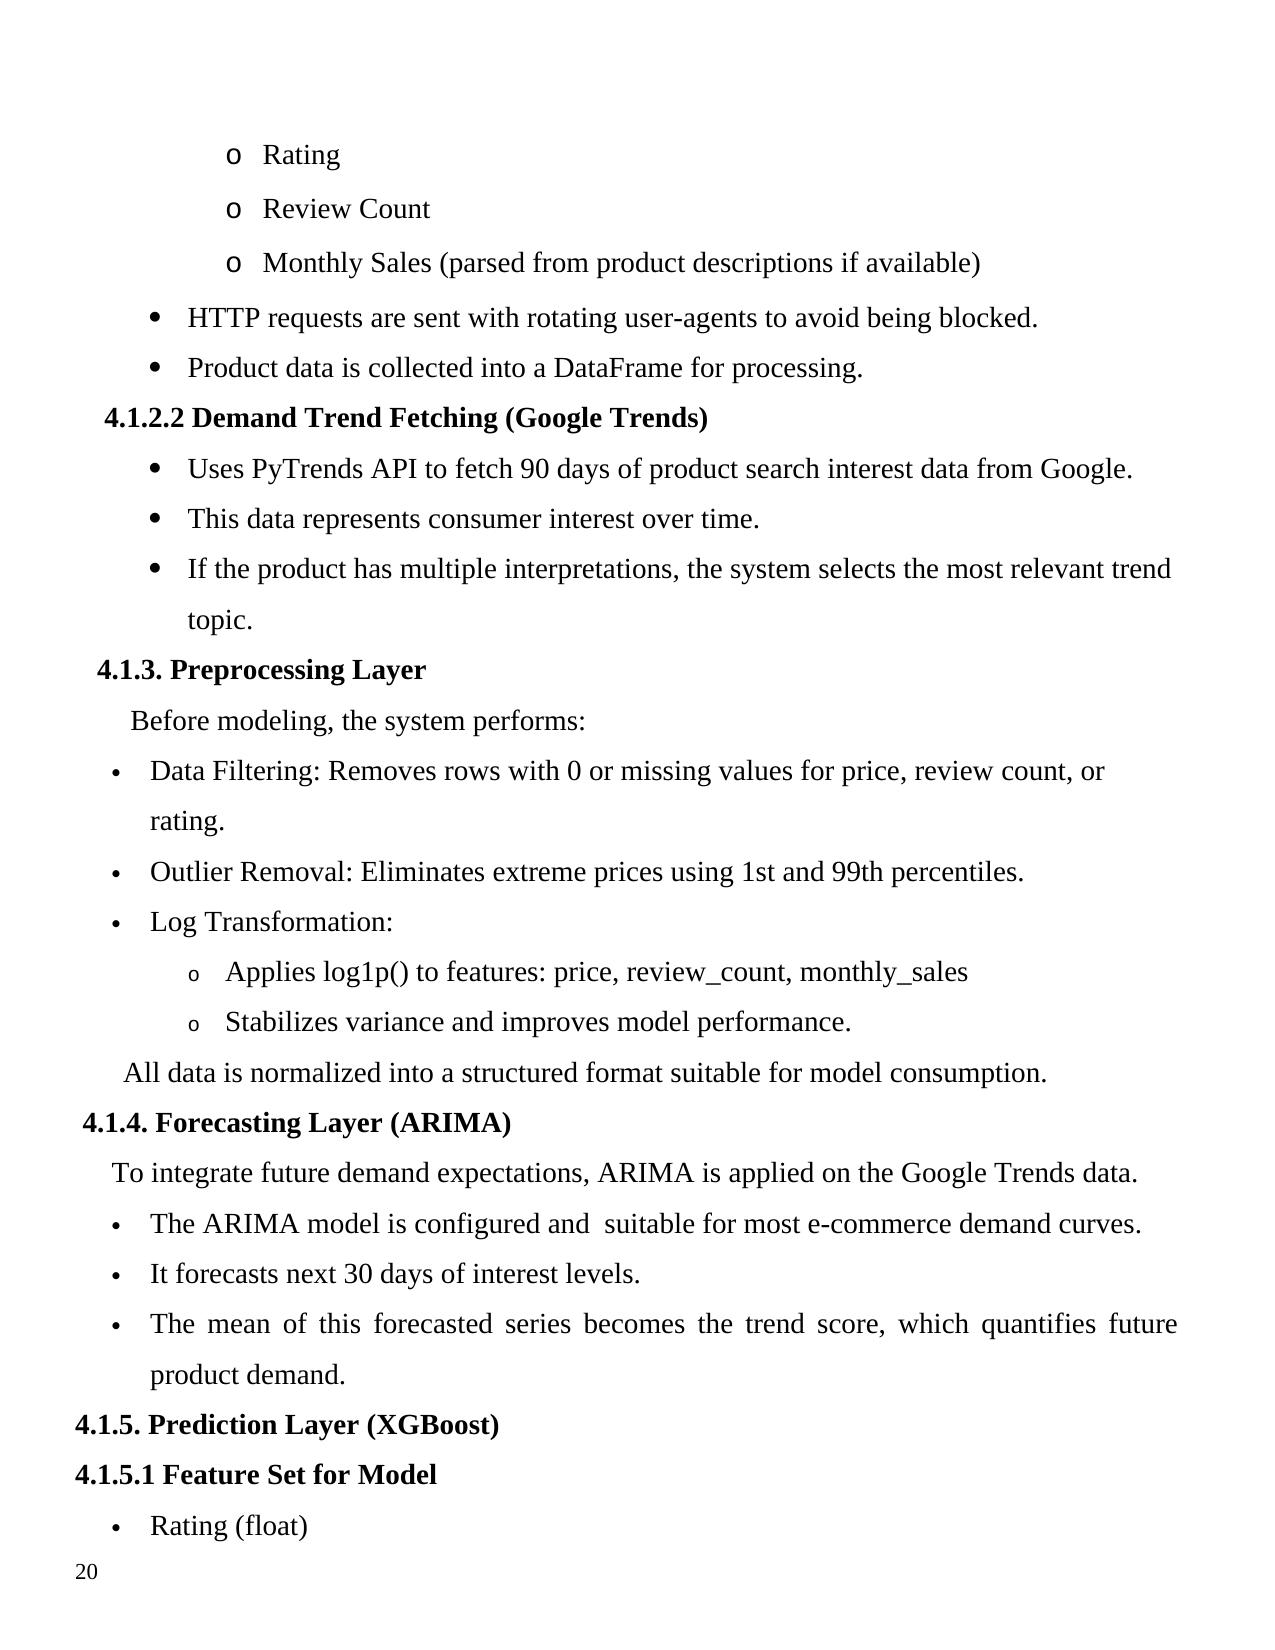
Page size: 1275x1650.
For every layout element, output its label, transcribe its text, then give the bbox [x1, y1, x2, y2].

list Outlier Removal: Eliminates extreme prices using 1st and 99th percentiles. [112, 854, 1179, 887]
text 4.1.4. Forecasting Layer (ARIMA) [75, 1105, 1179, 1139]
list Review Count [225, 192, 1179, 228]
text Before modeling, the system performs: [123, 703, 1179, 736]
list Data Filtering: Removes rows with 0 or missing values for price, review count, or rating. [112, 753, 1179, 837]
list Applies log1p() to features: price, review_count, monthly_sales [187, 954, 1179, 988]
text 4.1.5.1 Feature Set for Model [75, 1457, 1179, 1491]
text 4.1.2.2 Demand Trend Fetching (Google Trends) [75, 401, 1179, 434]
list Rating [225, 137, 1179, 173]
list HTTP requests are sent with rotating user-agents to avoid being blocked. [150, 300, 1179, 333]
list Monthly Sales (parsed from product descriptions if available) [225, 246, 1179, 282]
list The ARIMA model is configured and suitable for most e-commerce demand curves. [112, 1206, 1179, 1239]
text 4.1.3. Preprocessing Layer [75, 652, 1179, 686]
list If the product has multiple interpretations, the system selects the most relevant trend topic. [150, 552, 1179, 636]
list The mean of this forecasted series becomes the trend score, which quantifies future product demand. [112, 1306, 1179, 1390]
list It forecasts next 30 days of interest levels. [112, 1256, 1179, 1290]
list Uses PyTrends API to fetch 90 days of product search interest data from Google. [150, 451, 1179, 484]
list Stabilizes variance and improves model performance. [187, 1004, 1179, 1038]
text To integrate future demand expectations, ARIMA is applied on the Google Trends data. [75, 1156, 1179, 1189]
text 4.1.5. Prediction Layer (XGBoost) [75, 1407, 1179, 1441]
list Rating (float) [112, 1508, 1179, 1541]
list This data represents consumer interest over time. [150, 501, 1179, 535]
list Product data is collected into a DataFrame for processing. [150, 350, 1179, 384]
text All data is normalized into a structured format suitable for model consumption. [123, 1055, 1179, 1088]
list Log Transformation: [112, 904, 1179, 937]
